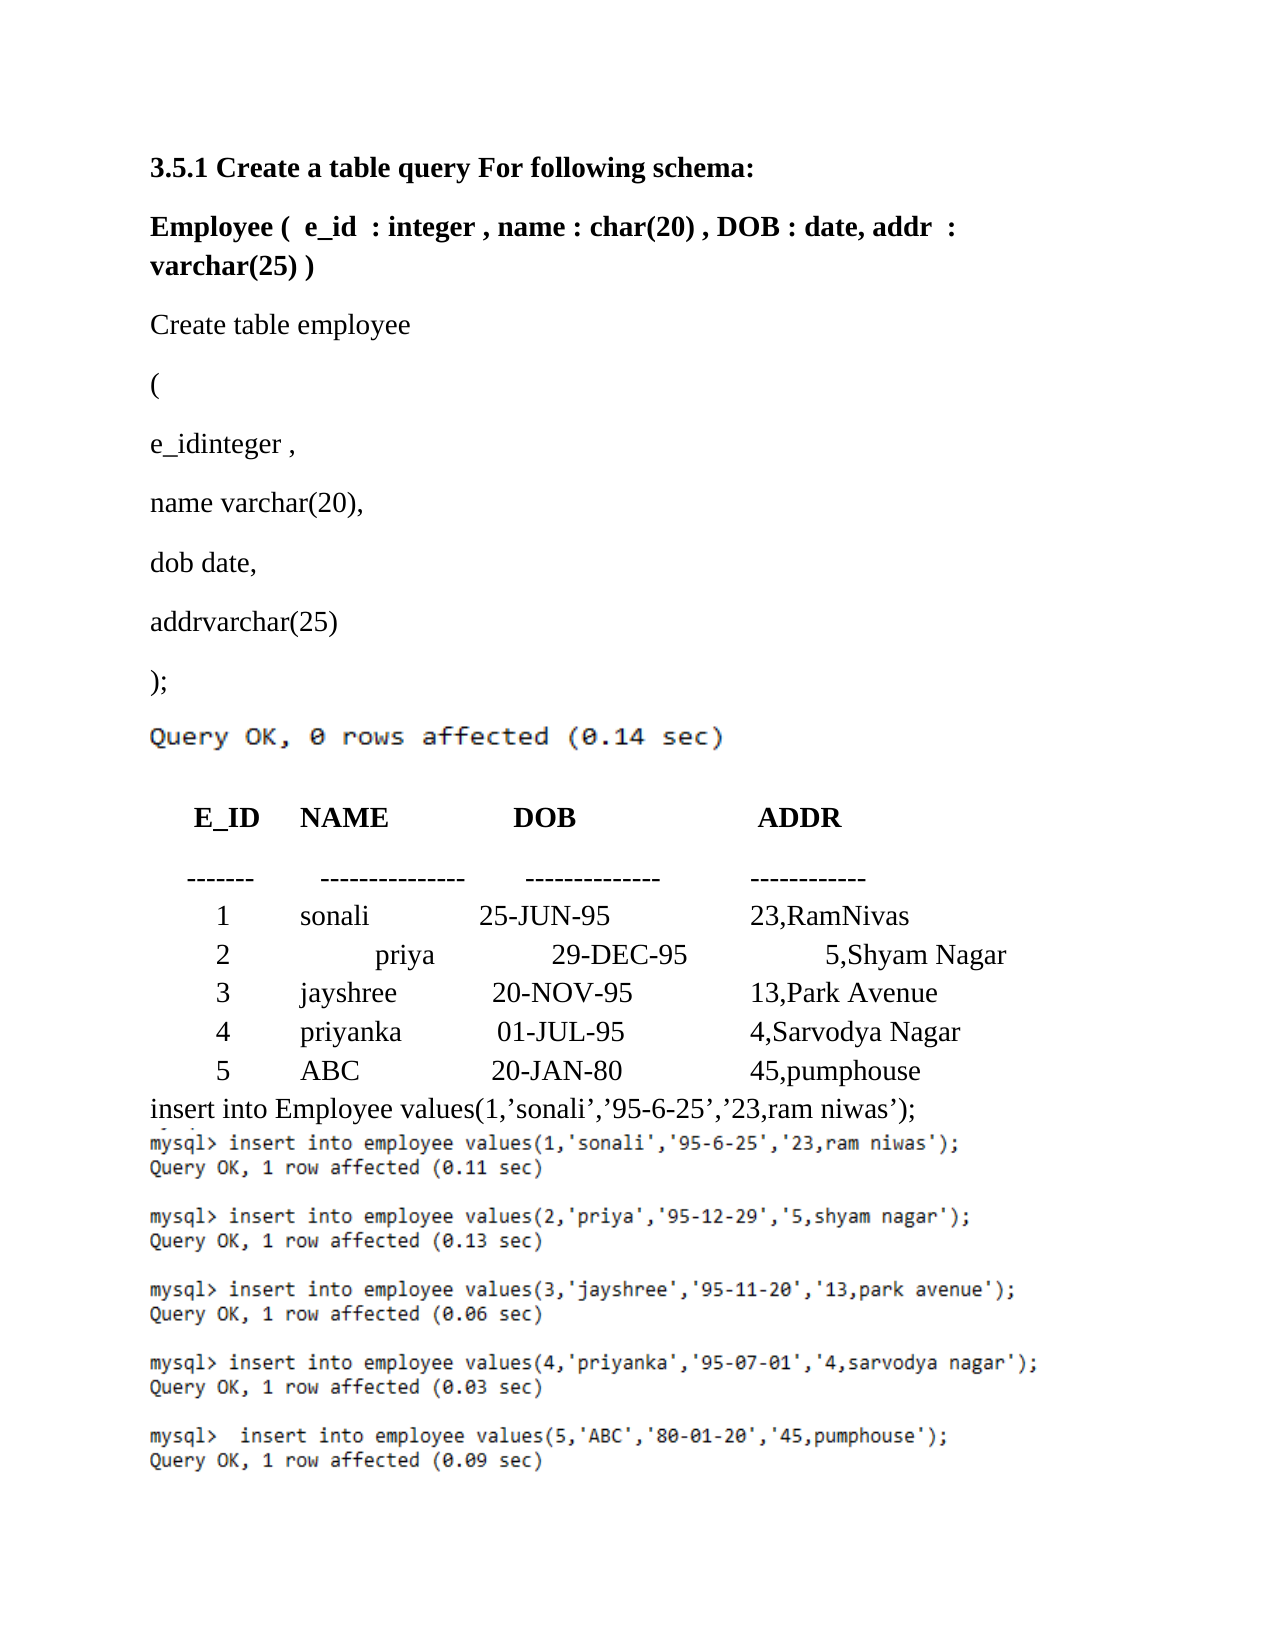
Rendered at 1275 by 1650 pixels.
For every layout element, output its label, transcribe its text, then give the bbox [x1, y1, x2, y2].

text E_ID NAME DOB ADDR [150, 801, 1125, 834]
text name varchar(20), [150, 485, 1125, 519]
text 3.5.1 Create a table query For following schema: [150, 150, 1125, 183]
picture [150, 722, 926, 776]
text 5 ABC 20-JAN-80 45,pumphouse [150, 1053, 1125, 1086]
picture [150, 1128, 1179, 1487]
text 3 jayshree 20-NOV-95 13,Park Avenue [150, 976, 1125, 1009]
text ------- --------------- -------------- ------------ [150, 860, 1125, 893]
text Employee ( e_id : integer , name : char(20) , DOB : date, addr : varchar(25) ) [150, 209, 1125, 281]
text dob date, [150, 545, 1125, 578]
text 2 priya 29-DEC-95 5,Shyam Nagar [150, 937, 1125, 971]
text ); [150, 663, 1125, 697]
text insert into Employee values(1,’sonali’,’95-6-25’,’23,ram niwas’); [150, 1091, 1125, 1128]
text ( [150, 367, 1125, 400]
text 4 priyanka 01-JUL-95 4,Sarvodya Nagar [150, 1014, 1125, 1048]
text Create table employee [150, 307, 1125, 341]
text 1 sonali 25-JUN-95 23,RamNivas [150, 898, 1125, 932]
text addrvarchar(25) [150, 604, 1125, 638]
text e_idinteger , [150, 426, 1125, 459]
